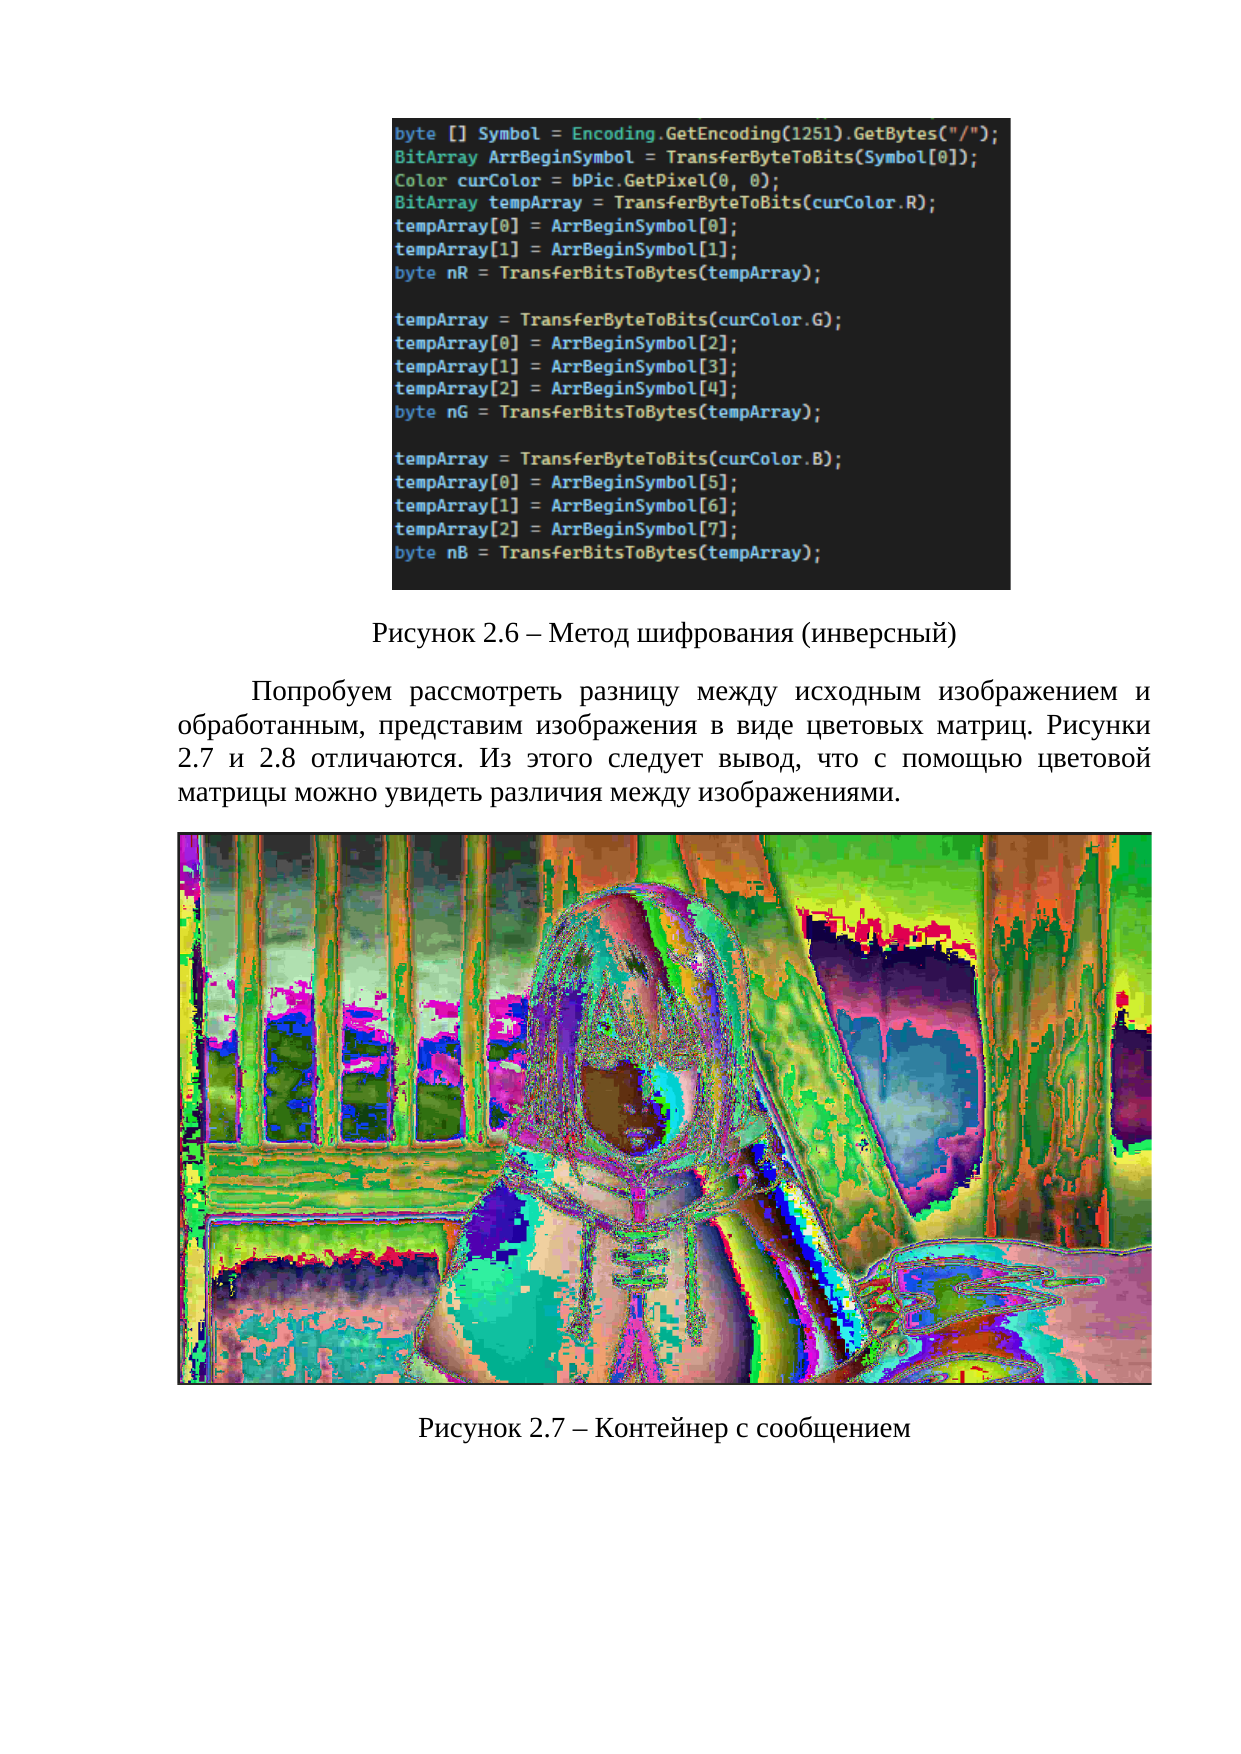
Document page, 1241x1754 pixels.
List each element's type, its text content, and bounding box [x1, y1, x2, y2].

picture [177, 832, 1152, 1385]
picture [392, 118, 1011, 590]
text Попробуем рассмотреть разницу между исходным изображением и обработанным, представим изображения в виде цветовых матриц. Рисунки 2.7 и 2.8 отличаются. Из этого следует вывод, что с помощью цветовой матрицы можно увидеть различия между изображениями. [177, 673, 1152, 808]
text Рисунок 2.6 – Метод шифрования (инверсный) [177, 615, 1152, 648]
text Рисунок 2.7 – Контейнер с сообщением [177, 1410, 1152, 1443]
